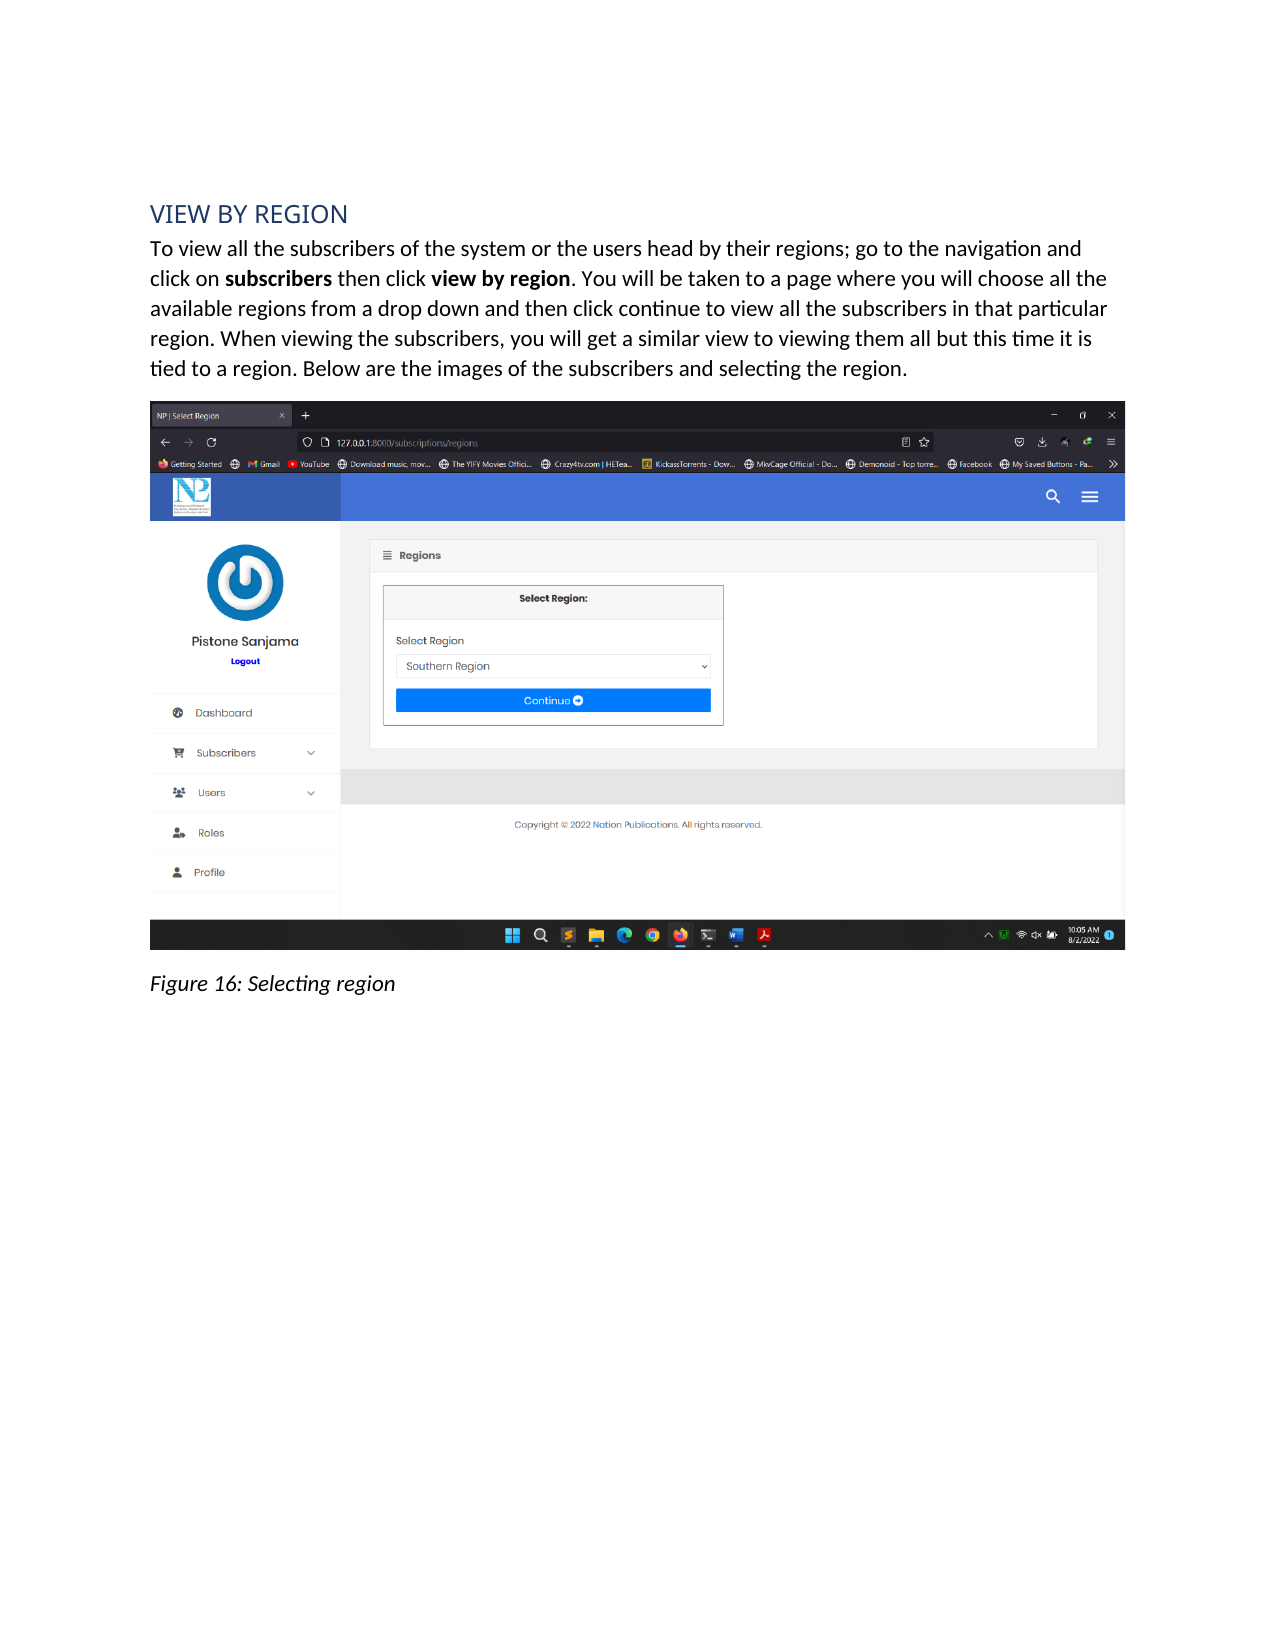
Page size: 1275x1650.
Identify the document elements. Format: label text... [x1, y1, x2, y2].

picture [150, 401, 1125, 950]
subtitle VIEW BY REGION [150, 197, 1125, 231]
text To view all the subscribers of the system or the users head by their regions; go to the navigation and click on subscribers then click view by region. You will be taken to a page where you will choose all the available regions from a drop down and then click continue to view all the subscribers in that particular region. When viewing the subscribers, you will get a similar view to viewing them all but this time it is tied to a region. Below are the images of the subscribers and selecting the region. [150, 234, 1125, 382]
text Figure 16: Selecting region [150, 969, 1125, 997]
